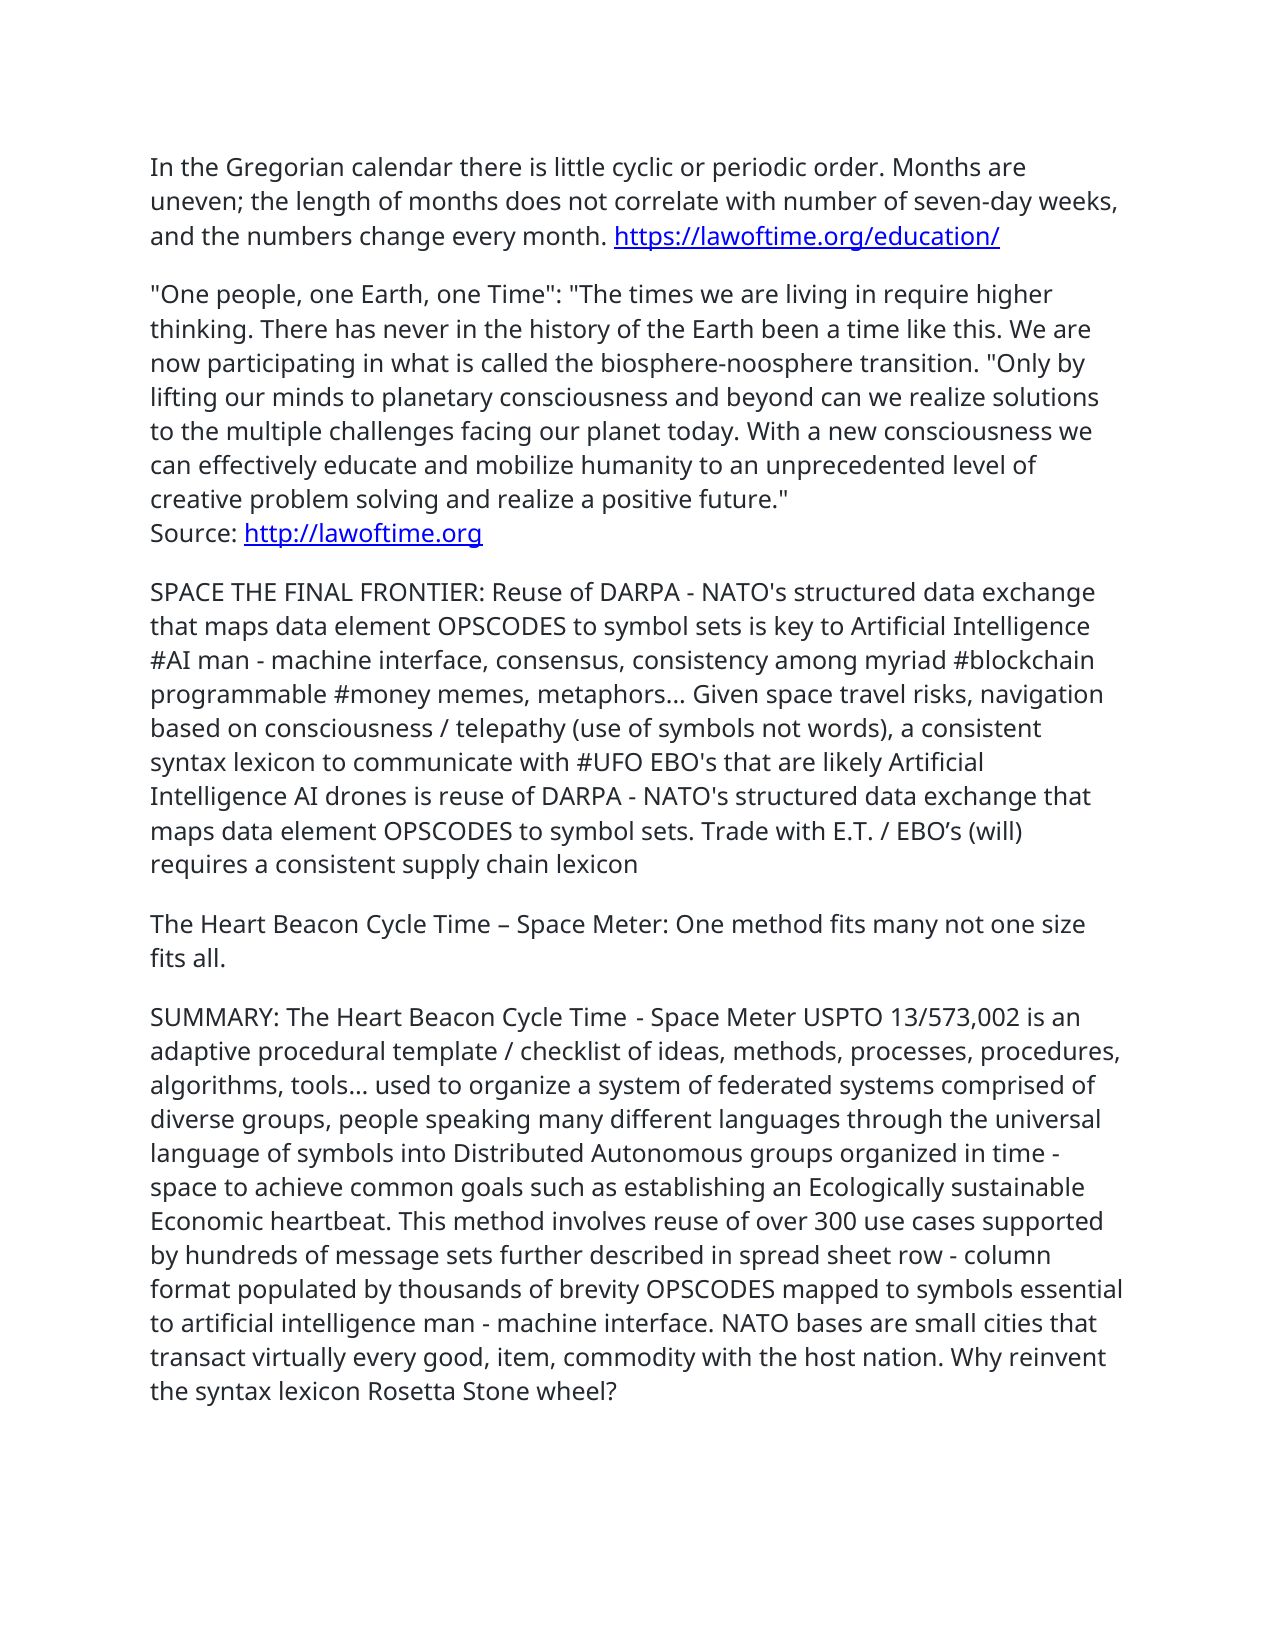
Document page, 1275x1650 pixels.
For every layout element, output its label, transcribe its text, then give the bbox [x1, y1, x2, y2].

text SUMMARY: The Heart Beacon Cycle Time - Space Meter USPTO 13/573,002 is an adaptive procedural template / checklist of ideas, methods, processes, procedures, algorithms, tools… used to organize a system of federated systems comprised of diverse groups, people speaking many different languages through the universal language of symbols into Distributed Autonomous groups organized in time - space to achieve common goals such as establishing an Ecologically sustainable Economic heartbeat. This method involves reuse of over 300 use cases supported by hundreds of message sets further described in spread sheet row - column format populated by thousands of brevity OPSCODES mapped to symbols essential to artificial intelligence man - machine interface. NATO bases are small cities that transact virtually every good, item, commodity with the host nation. Why reinvent the syntax lexicon Rosetta Stone wheel? [150, 999, 1125, 1408]
text SPACE THE FINAL FRONTIER: Reuse of DARPA - NATO's structured data exchange that maps data element OPSCODES to symbol sets is key to Artificial Intelligence #AI man - machine interface, consensus, consistency among myriad #blockchain programmable #money memes, metaphors... Given space travel risks, navigation based on consciousness / telepathy (use of symbols not words), a consistent syntax lexicon to communicate with #UFO EBO's that are likely Artificial Intelligence AI drones is reuse of DARPA - NATO's structured data exchange that maps data element OPSCODES to symbol sets. Trade with E.T. / EBO’s (will) requires a consistent supply chain lexicon [150, 575, 1125, 881]
text "One people, one Earth, one Time": "The times we are living in require higher thinking. There has never in the history of the Earth been a time like this. We are now participating in what is called the biosphere-noosphere transition. "Only by lifting our minds to planetary consciousness and beyond can we realize solutions to the multiple challenges facing our planet today. With a new consciousness we can effectively educate and mobilize humanity to an unprecedented level of creative problem solving and realize a positive future." Source: http://lawoftime.org [150, 277, 1125, 550]
text The Heart Beacon Cycle Time – Space Meter: One method fits many not one size fits all. [150, 906, 1125, 974]
text In the Gregorian calendar there is little cyclic or periodic order. Months are uneven; the length of months does not correlate with number of seven-day weeks, and the numbers change every month. https://lawoftime.org/education/ [150, 150, 1125, 252]
